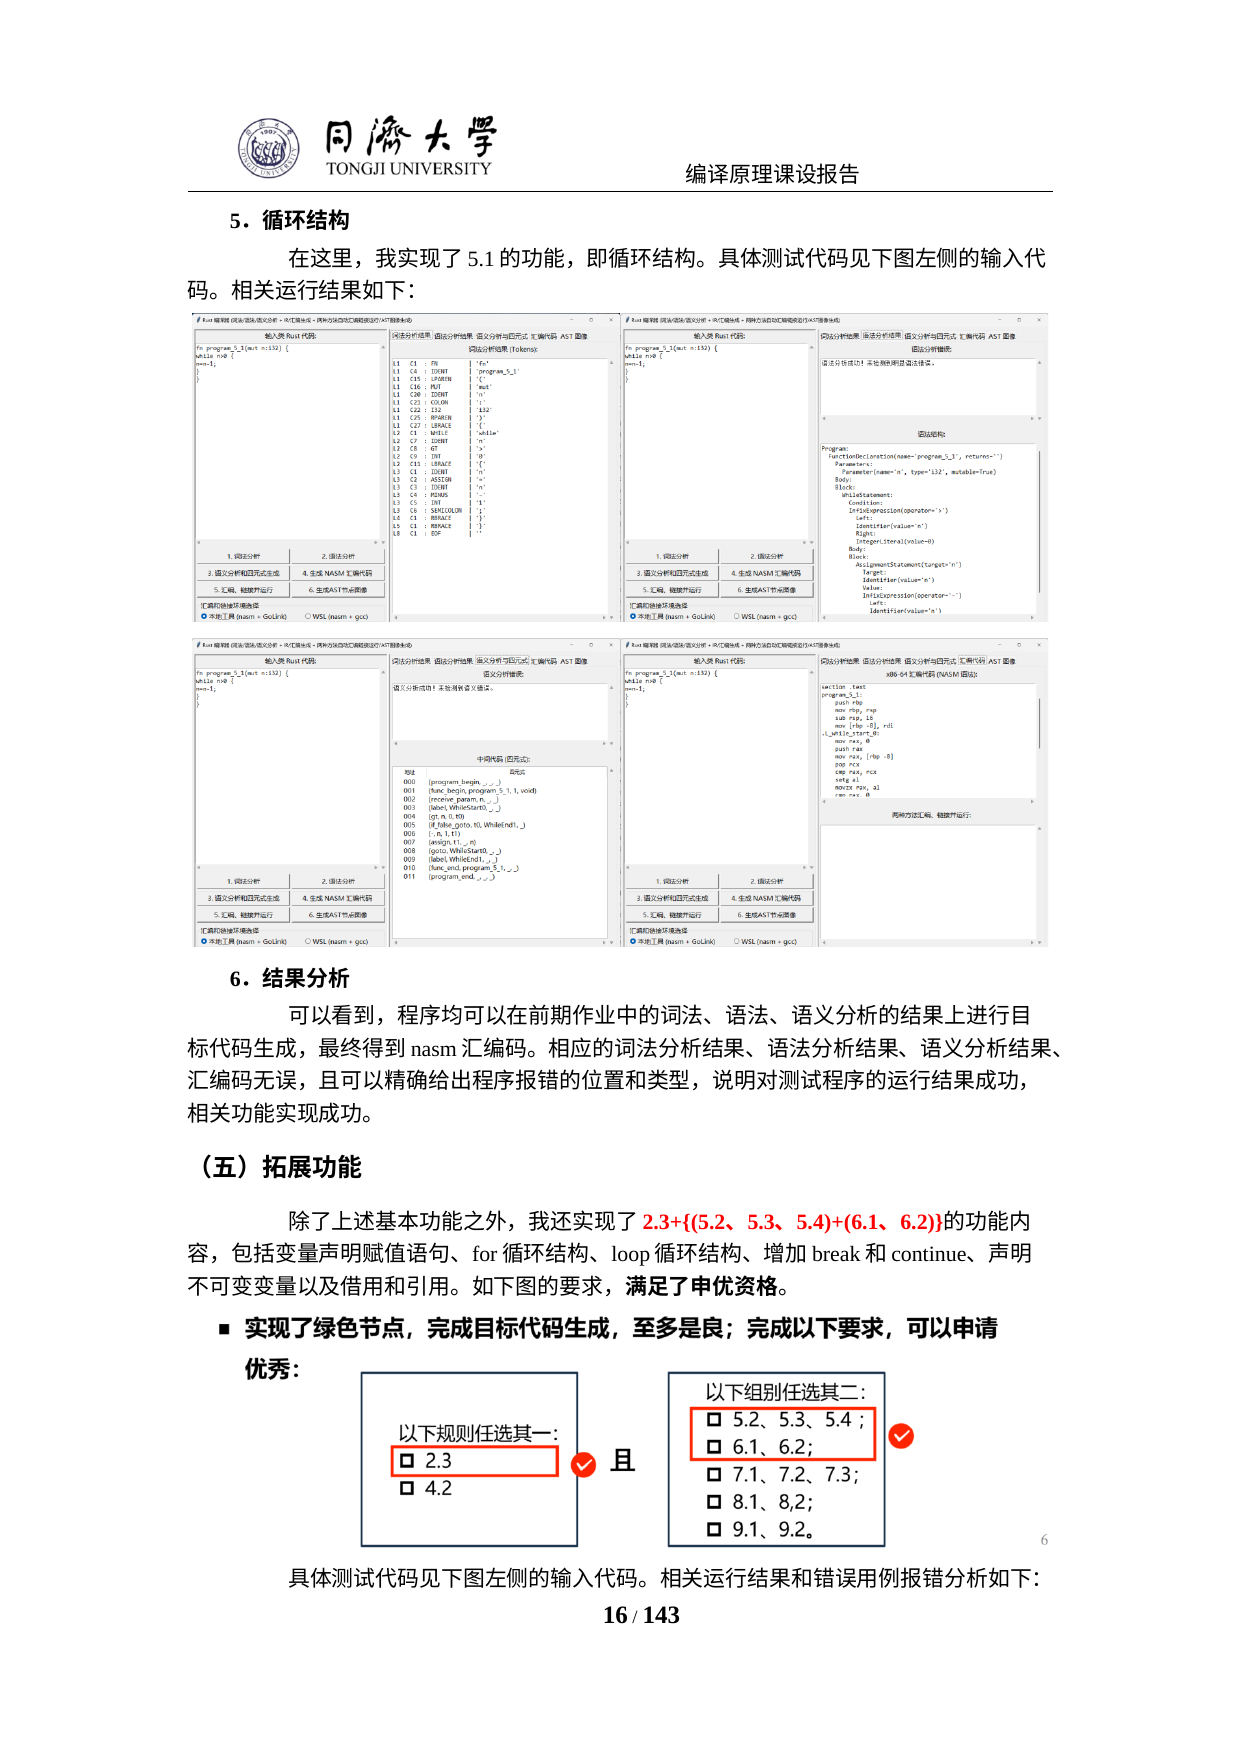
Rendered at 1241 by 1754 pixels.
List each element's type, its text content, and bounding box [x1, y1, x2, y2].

picture [192, 313, 1049, 622]
subtitle 结果分析 [187, 960, 1053, 993]
subtitle 循环结构 [187, 202, 1053, 235]
text 除了上述基本功能之外，我还实现了2.3+{(5.2、5.3、5.4)+(6.1、6.2)}的功能内容，包括变量声明赋值语句、for循环结构、loop循环结构、增加break和continue、声明不可变变量以及借用和引用。如下图的要求，满足了申优资格。 [187, 1203, 1053, 1301]
picture [187, 1304, 1052, 1558]
picture [231, 110, 503, 183]
subtitle 拓展功能 [187, 1133, 1053, 1198]
picture [192, 638, 1049, 947]
text 可以看到，程序均可以在前期作业中的词法、语法、语义分析的结果上进行目标代码生成，最终得到nasm汇编码。相应的词法分析结果、语法分析结果、语义分析结果、汇编码无误，且可以精确给出程序报错的位置和类型，说明对测试程序的运行结果成功，相关功能实现成功。 [187, 998, 1053, 1128]
text 具体测试代码见下图左侧的输入代码。相关运行结果和错误用例报错分析如下： [187, 1561, 1053, 1593]
text 在这里，我实现了5.1的功能，即循环结构。具体测试代码见下图左侧的输入代码。相关运行结果如下： [187, 240, 1053, 305]
